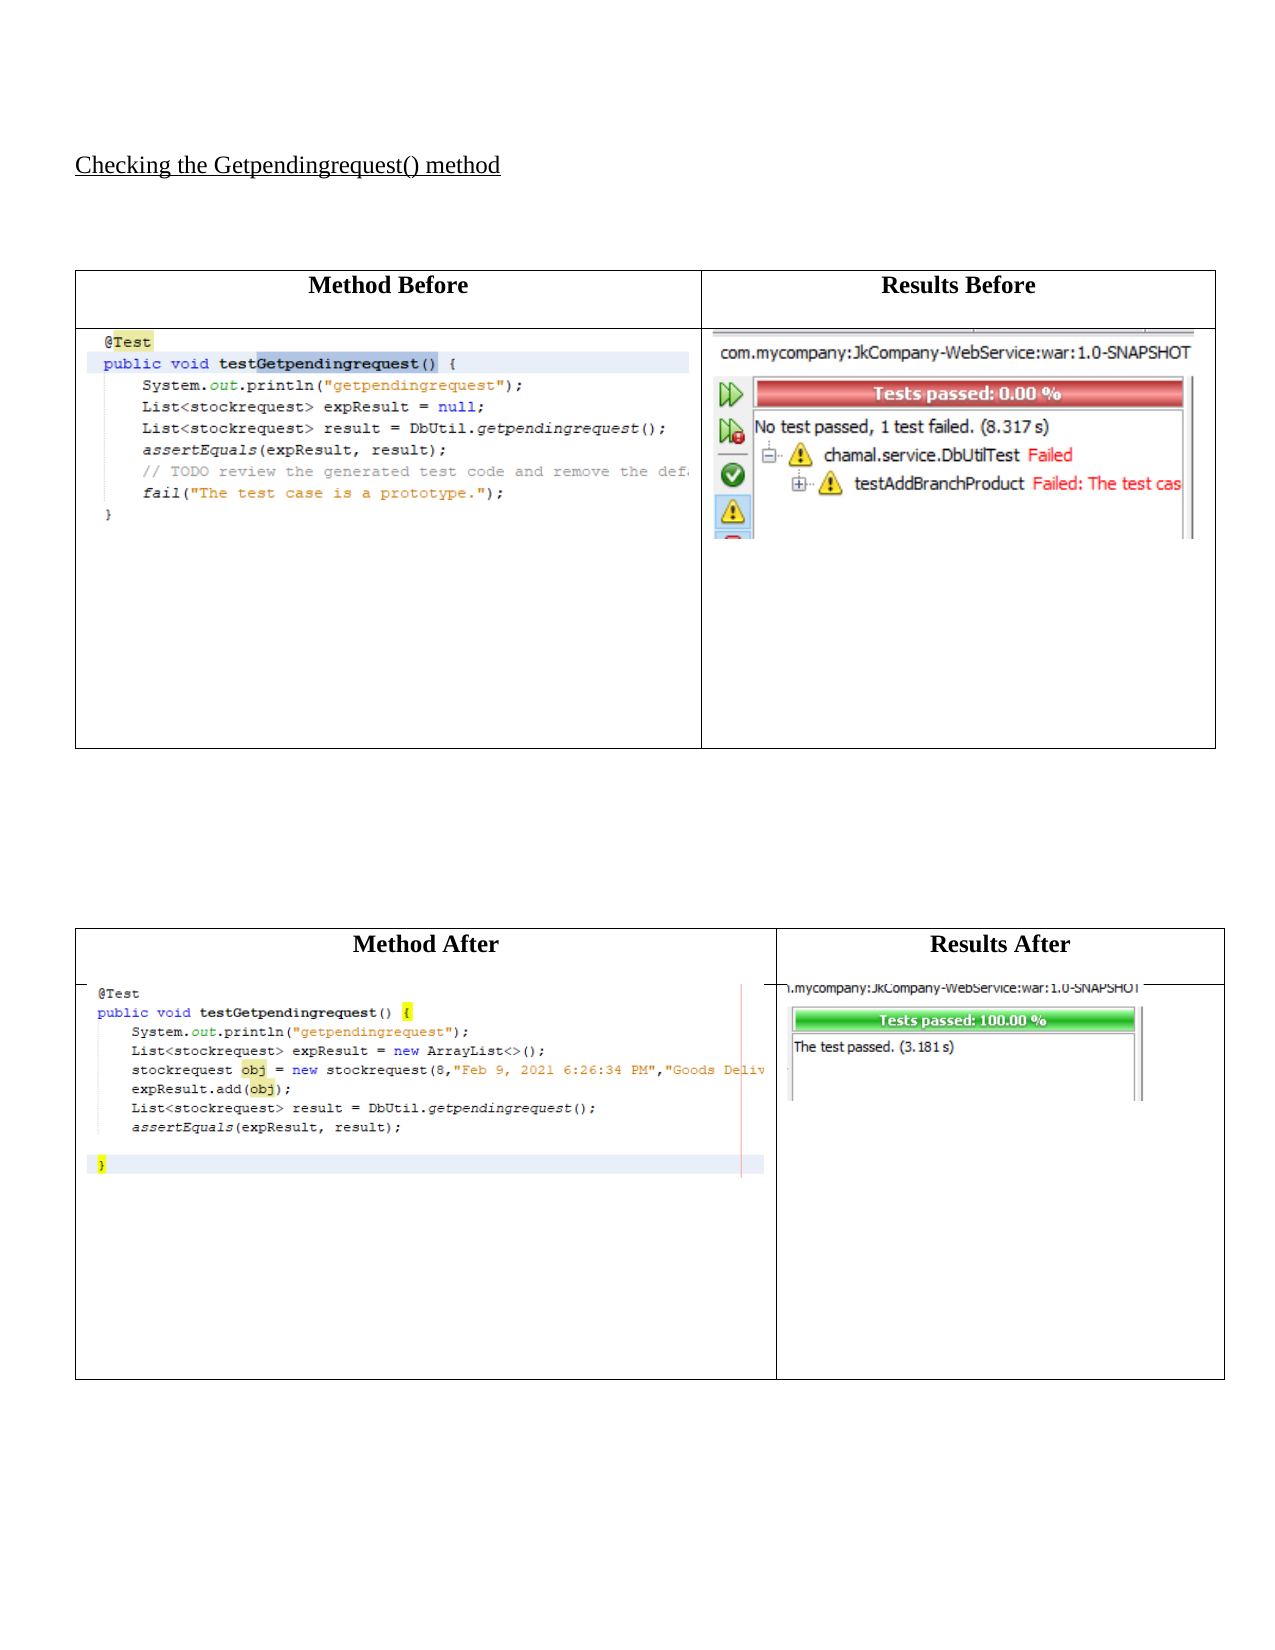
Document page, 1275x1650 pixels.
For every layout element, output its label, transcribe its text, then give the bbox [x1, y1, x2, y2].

table_header Method Before [76, 271, 701, 328]
table_cell [777, 985, 1224, 1379]
picture [86, 984, 764, 1178]
picture [787, 984, 1144, 1101]
table_cell [76, 985, 776, 1379]
picture [86, 329, 689, 524]
subtitle Checking the Getpendingrequest() method [75, 150, 1200, 179]
table_cell [76, 329, 701, 748]
table_header Method After [76, 929, 776, 984]
table_header Results Before [702, 271, 1215, 328]
picture [712, 329, 1194, 539]
table_cell [702, 329, 1215, 748]
table_header Results After [777, 929, 1224, 984]
